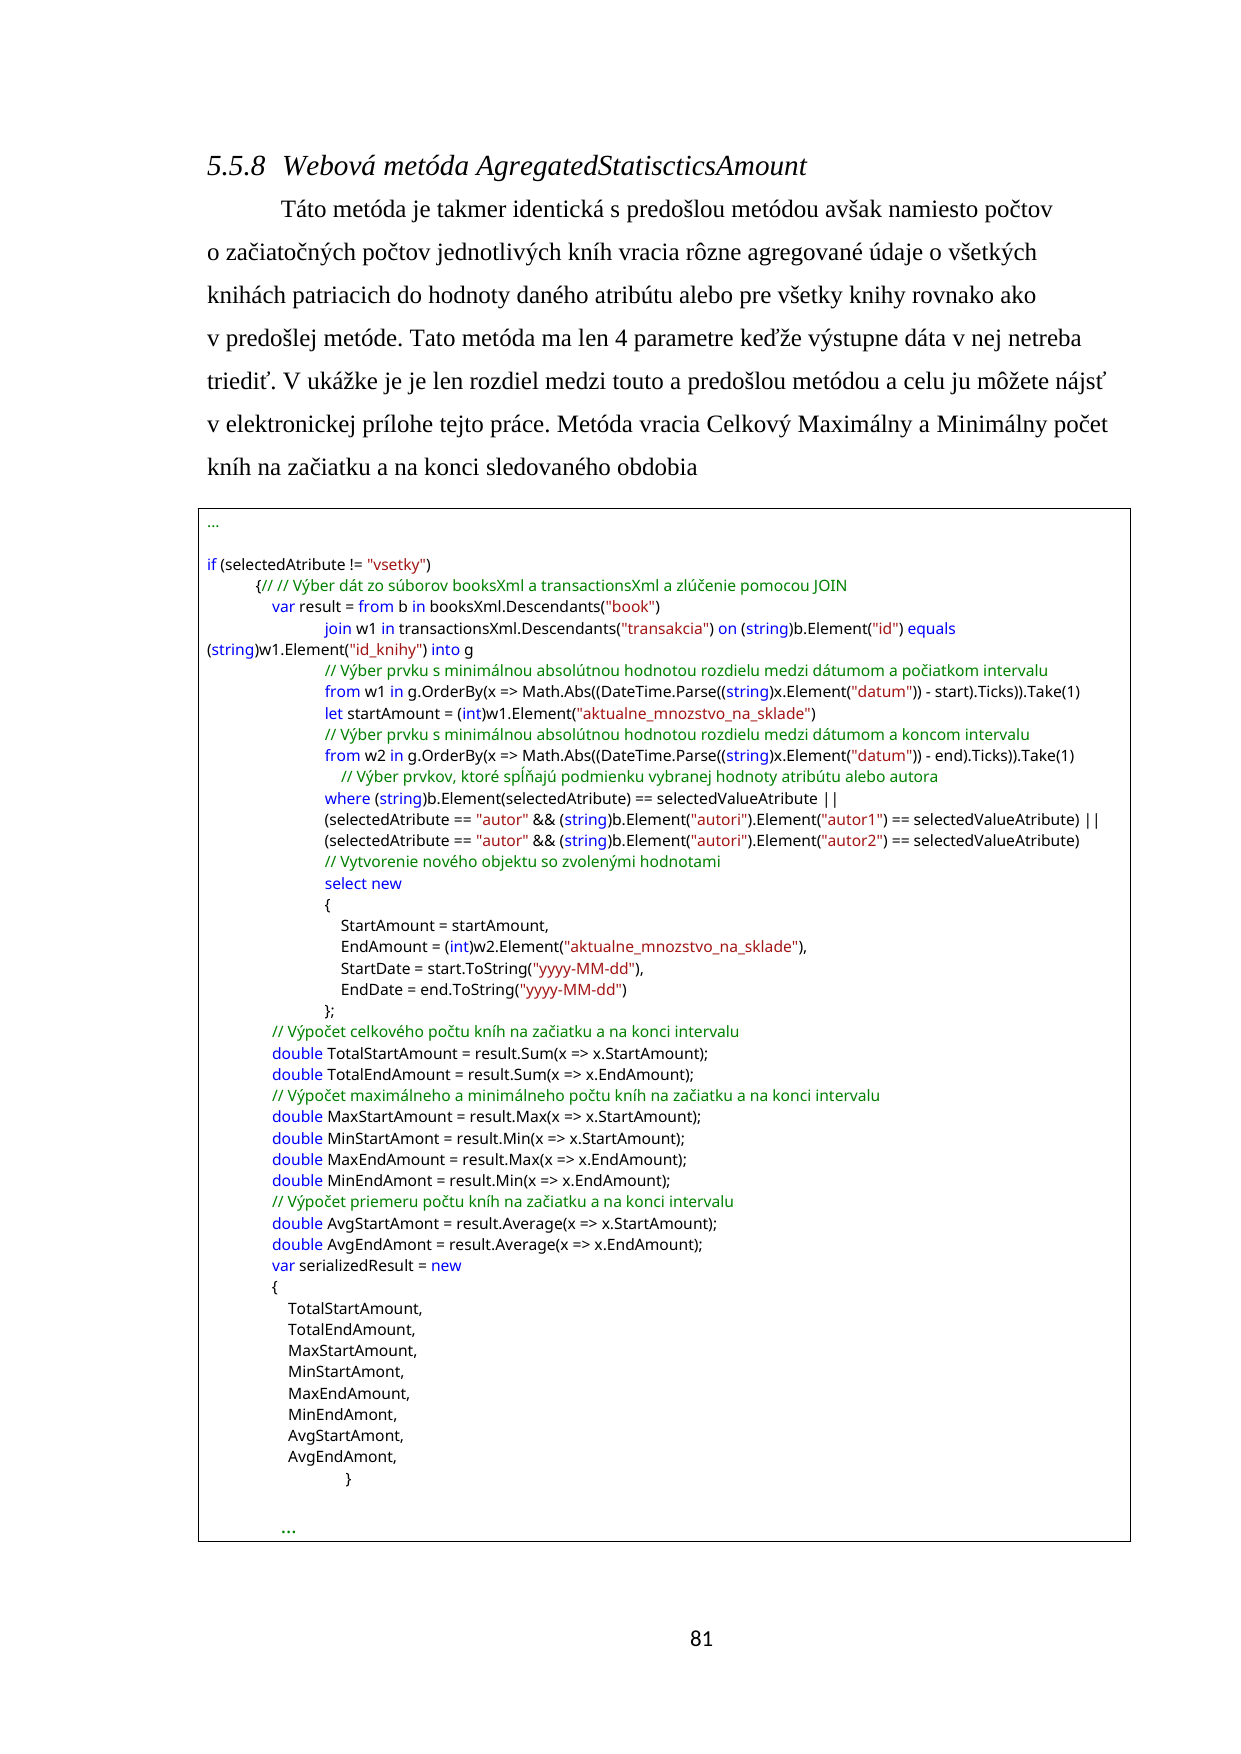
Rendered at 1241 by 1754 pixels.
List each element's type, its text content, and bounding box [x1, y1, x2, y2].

text double MaxStartAmount = result.Max(x => x.StartAmount); [207, 1106, 1122, 1127]
text var result = from b in booksXml.Descendants("book") [207, 596, 1122, 617]
text if (selectedAtribute != "vsetky") [207, 554, 1122, 575]
text // Výber prvku s minimálnou absolútnou hodnotou rozdielu medzi dátumom a koncom intervalu [207, 724, 1122, 745]
text double MinStartAmont = result.Min(x => x.StartAmount); [207, 1127, 1122, 1149]
text select new [207, 872, 1122, 894]
text // Vytvorenie nového objektu so zvolenými hodnotami [207, 851, 1122, 872]
text MinStartAmont, [207, 1361, 1122, 1382]
text join w1 in transactionsXml.Descendants("transakcia") on (string)b.Element("id") equals (string)w1.Element("id_knihy") into g [207, 617, 1122, 660]
text // Výpočet celkového počtu kníh na začiatku a na konci intervalu [207, 1021, 1122, 1042]
text MaxStartAmount, [207, 1340, 1122, 1361]
text Táto metóda je takmer identická s predošlou metódou avšak namiesto počtov o začiatočných počtov jednotlivých kníh vracia rôzne agregované údaje o všetkých knihách patriacich do hodnoty daného atribútu alebo pre všetky knihy rovnako ako v predošlej metóde. Tato metóda ma len 4 parametre keďže výstupne dáta v nej netreba triediť. V ukážke je je len rozdiel medzi touto a predošlou metódou a celu ju môžete nájsť v elektronickej prílohe tejto práce. Metóda vracia Celkový Maximálny a Minimálny počet kníh na začiatku a na konci sledovaného obdobia [207, 194, 1122, 481]
text MaxEndAmount, [207, 1382, 1122, 1404]
text double TotalStartAmount = result.Sum(x => x.StartAmount); [207, 1042, 1122, 1064]
text double AvgEndAmont = result.Average(x => x.EndAmount); [207, 1234, 1122, 1255]
text TotalEndAmount, [207, 1319, 1122, 1340]
text StartDate = start.ToString("yyyy-MM-dd"), [207, 957, 1122, 979]
text // Výpočet priemeru počtu kníh na začiatku a na konci intervalu [207, 1191, 1122, 1212]
text double MinEndAmont = result.Min(x => x.EndAmount); [207, 1170, 1122, 1191]
text // Výber prvku s minimálnou absolútnou hodnotou rozdielu medzi dátumom a počiatkom intervalu [207, 660, 1122, 681]
text EndDate = end.ToString("yyyy-MM-dd") [207, 979, 1122, 1000]
text AvgStartAmont, [207, 1425, 1122, 1446]
text // Výpočet maximálneho a minimálneho počtu kníh na začiatku a na konci intervalu [207, 1085, 1122, 1106]
text StartAmount = startAmount, [207, 915, 1122, 936]
text double TotalEndAmount = result.Sum(x => x.EndAmount); [207, 1064, 1122, 1085]
text (selectedAtribute == "autor" && (string)b.Element("autori").Element("autor2") == selectedValueAtribute) [207, 830, 1122, 851]
text ... [199, 509, 1130, 532]
text (selectedAtribute == "autor" && (string)b.Element("autori").Element("autor1") == selectedValueAtribute) || [207, 809, 1122, 830]
text } [207, 1467, 1122, 1489]
text double AvgStartAmont = result.Average(x => x.StartAmount); [207, 1212, 1122, 1234]
text EndAmount = (int)w2.Element("aktualne_mnozstvo_na_sklade"), [207, 936, 1122, 957]
text { [207, 894, 1122, 915]
subtitle Webová metóda AgregatedStatiscticsAmount [207, 148, 1122, 181]
text // Výber prvkov, ktoré spĺňajú podmienku vybranej hodnoty atribútu alebo autora [207, 766, 1122, 787]
text var serializedResult = new [207, 1255, 1122, 1276]
text where (string)b.Element(selectedAtribute) == selectedValueAtribute || [207, 787, 1122, 809]
text let startAmount = (int)w1.Element("aktualne_mnozstvo_na_sklade") [207, 702, 1122, 724]
text MinEndAmont, [207, 1404, 1122, 1425]
text AvgEndAmont, [207, 1446, 1122, 1467]
text TotalStartAmount, [207, 1297, 1122, 1319]
text ... [199, 1509, 1130, 1541]
text from w1 in g.OrderBy(x => Math.Abs((DateTime.Parse((string)x.Element("datum")) - start).Ticks)).Take(1) [207, 681, 1122, 702]
text double MaxEndAmount = result.Max(x => x.EndAmount); [207, 1149, 1122, 1170]
text from w2 in g.OrderBy(x => Math.Abs((DateTime.Parse((string)x.Element("datum")) - end).Ticks)).Take(1) [207, 745, 1122, 766]
text {// // Výber dát zo súborov booksXml a transactionsXml a zlúčenie pomocou JOIN [207, 575, 1122, 596]
text }; [207, 1000, 1122, 1021]
text { [207, 1276, 1122, 1297]
